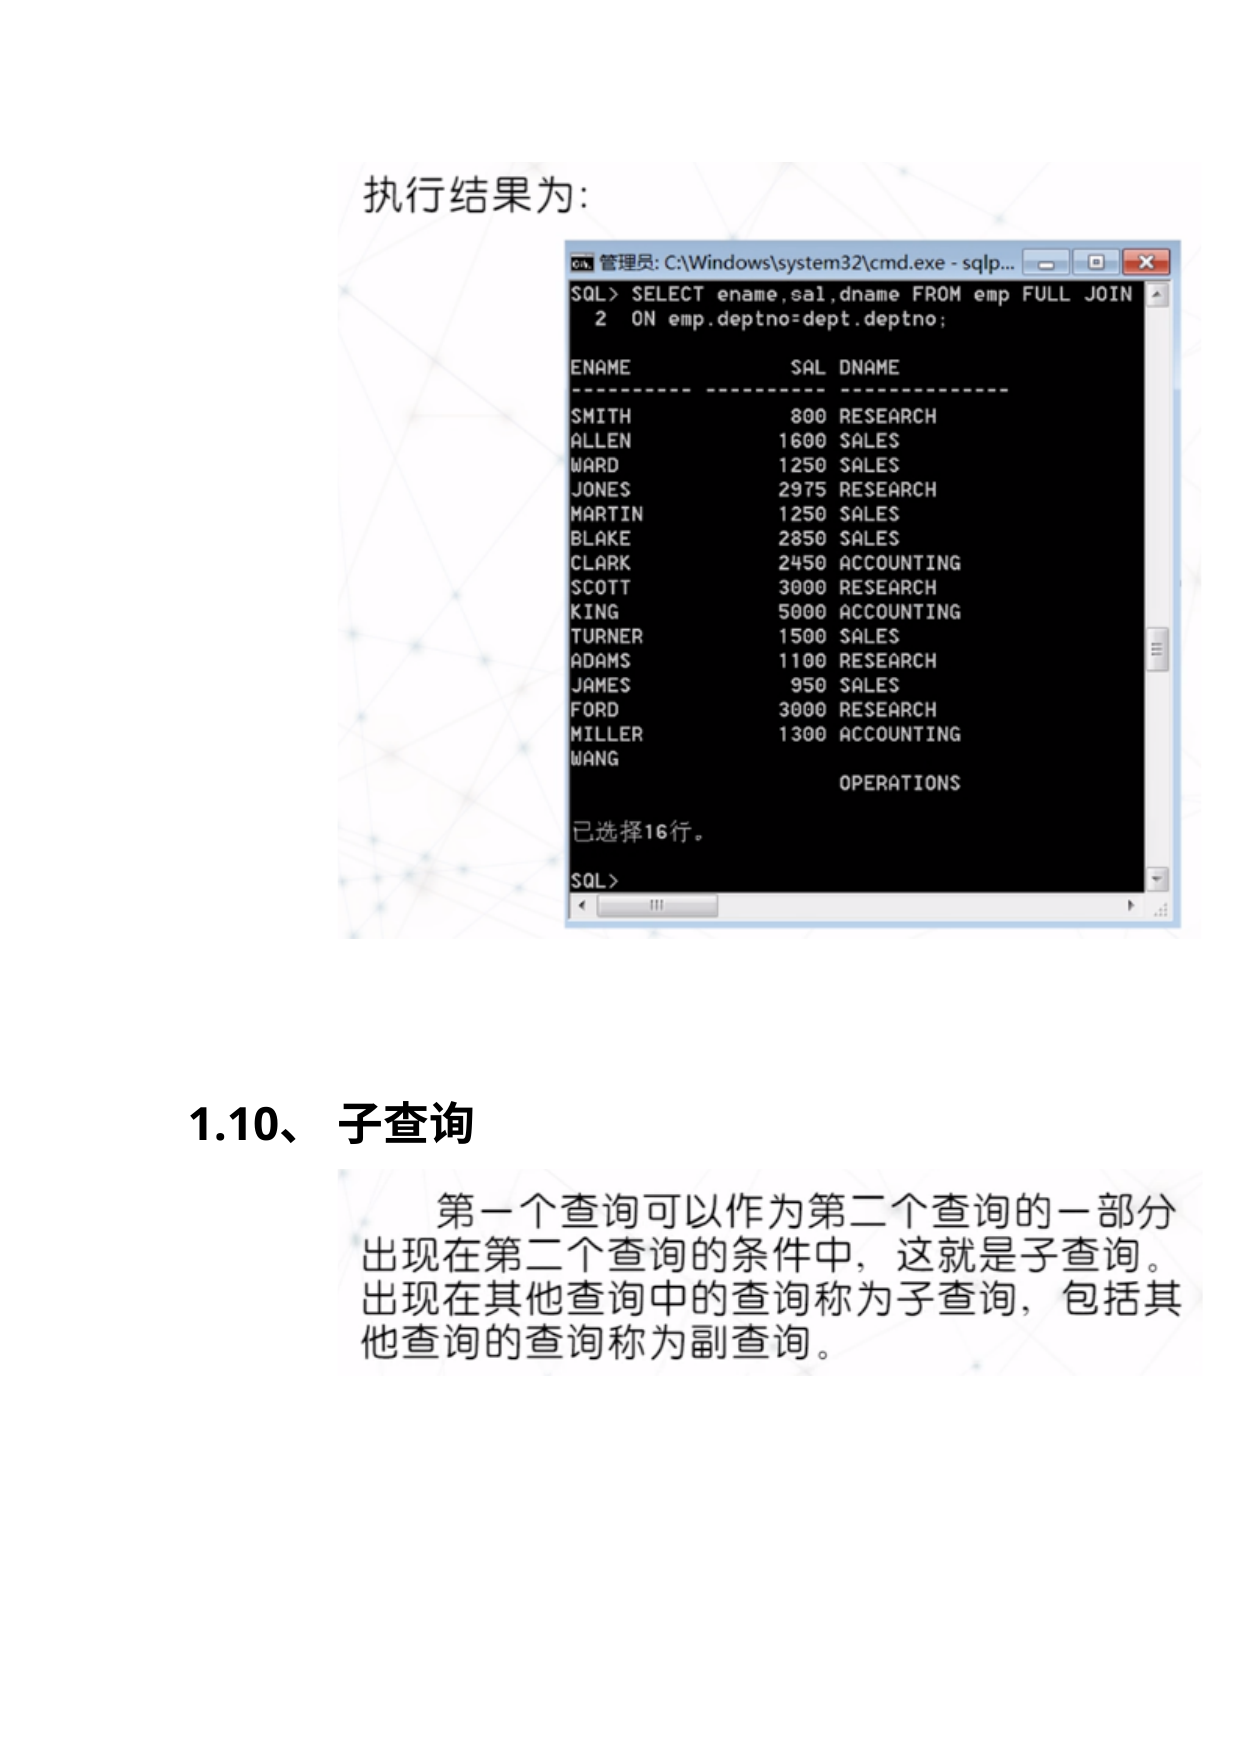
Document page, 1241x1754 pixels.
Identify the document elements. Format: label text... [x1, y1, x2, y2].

picture [337, 162, 1202, 939]
picture [337, 1169, 1203, 1376]
list 子查询 [187, 1072, 1053, 1169]
